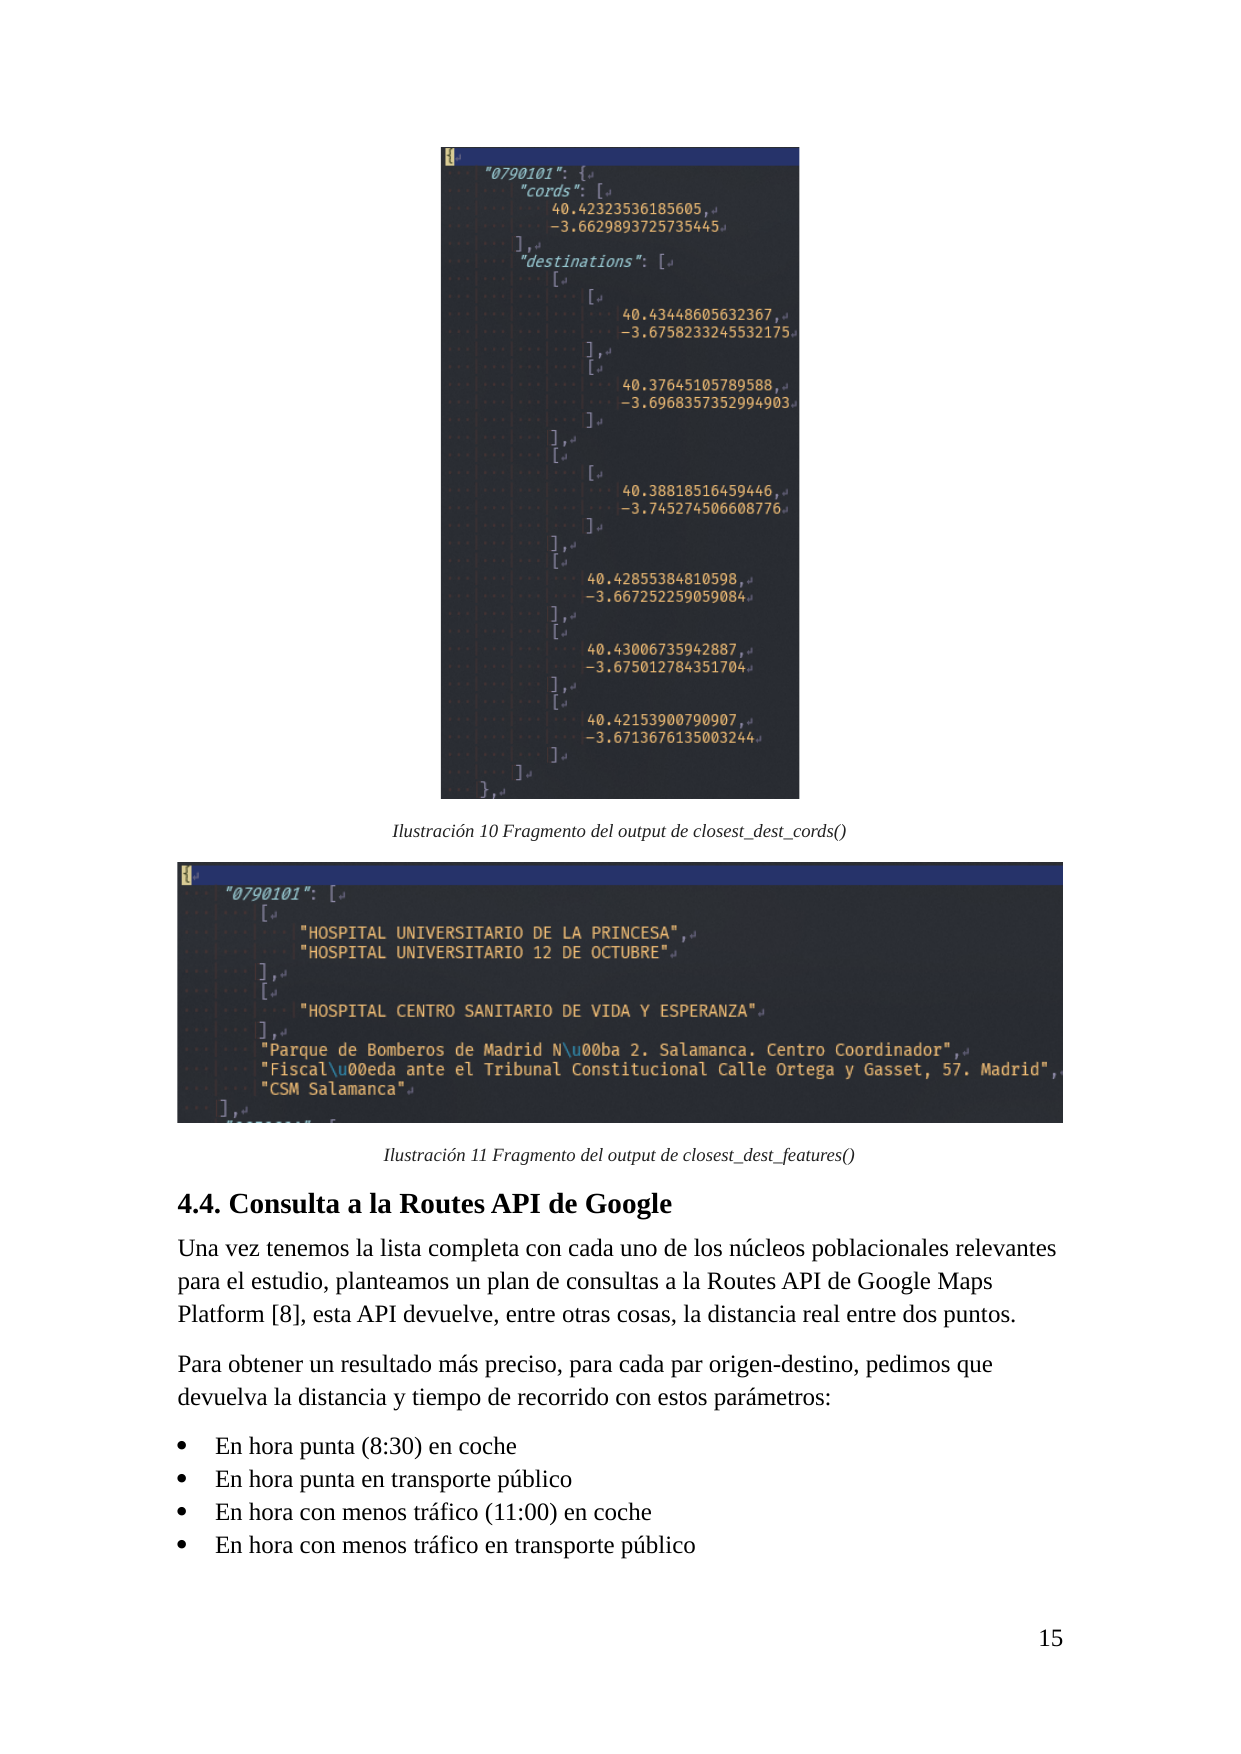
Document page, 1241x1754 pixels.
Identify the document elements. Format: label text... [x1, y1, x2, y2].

text Una vez tenemos la lista completa con cada uno de los núcleos poblacionales relevantes para el estudio, planteamos un plan de consultas a la Routes API de Google Maps Platform , esta API devuelve, entre otras cosas, la distancia real entre dos puntos. [177, 1233, 1063, 1328]
picture [177, 862, 1063, 1123]
list En hora punta (8:30) en coche [177, 1431, 1063, 1460]
text Para obtener un resultado más preciso, para cada par origen-destino, pedimos que devuelva la distancia y tiempo de recorrido con estos parámetros: [177, 1349, 1063, 1411]
text Ilustración 11 Fragmento del output de closest_dest_features() [177, 1144, 1063, 1165]
list En hora con menos tráfico en transporte público [177, 1531, 1063, 1559]
text Ilustración 10 Fragmento del output de closest_dest_cords() [177, 820, 1063, 842]
subtitle 4.4. Consulta a la Routes API de Google [177, 1186, 1063, 1220]
picture [440, 147, 800, 799]
list En hora con menos tráfico (11:00) en coche [177, 1497, 1063, 1526]
list En hora punta en transporte público [177, 1464, 1063, 1493]
